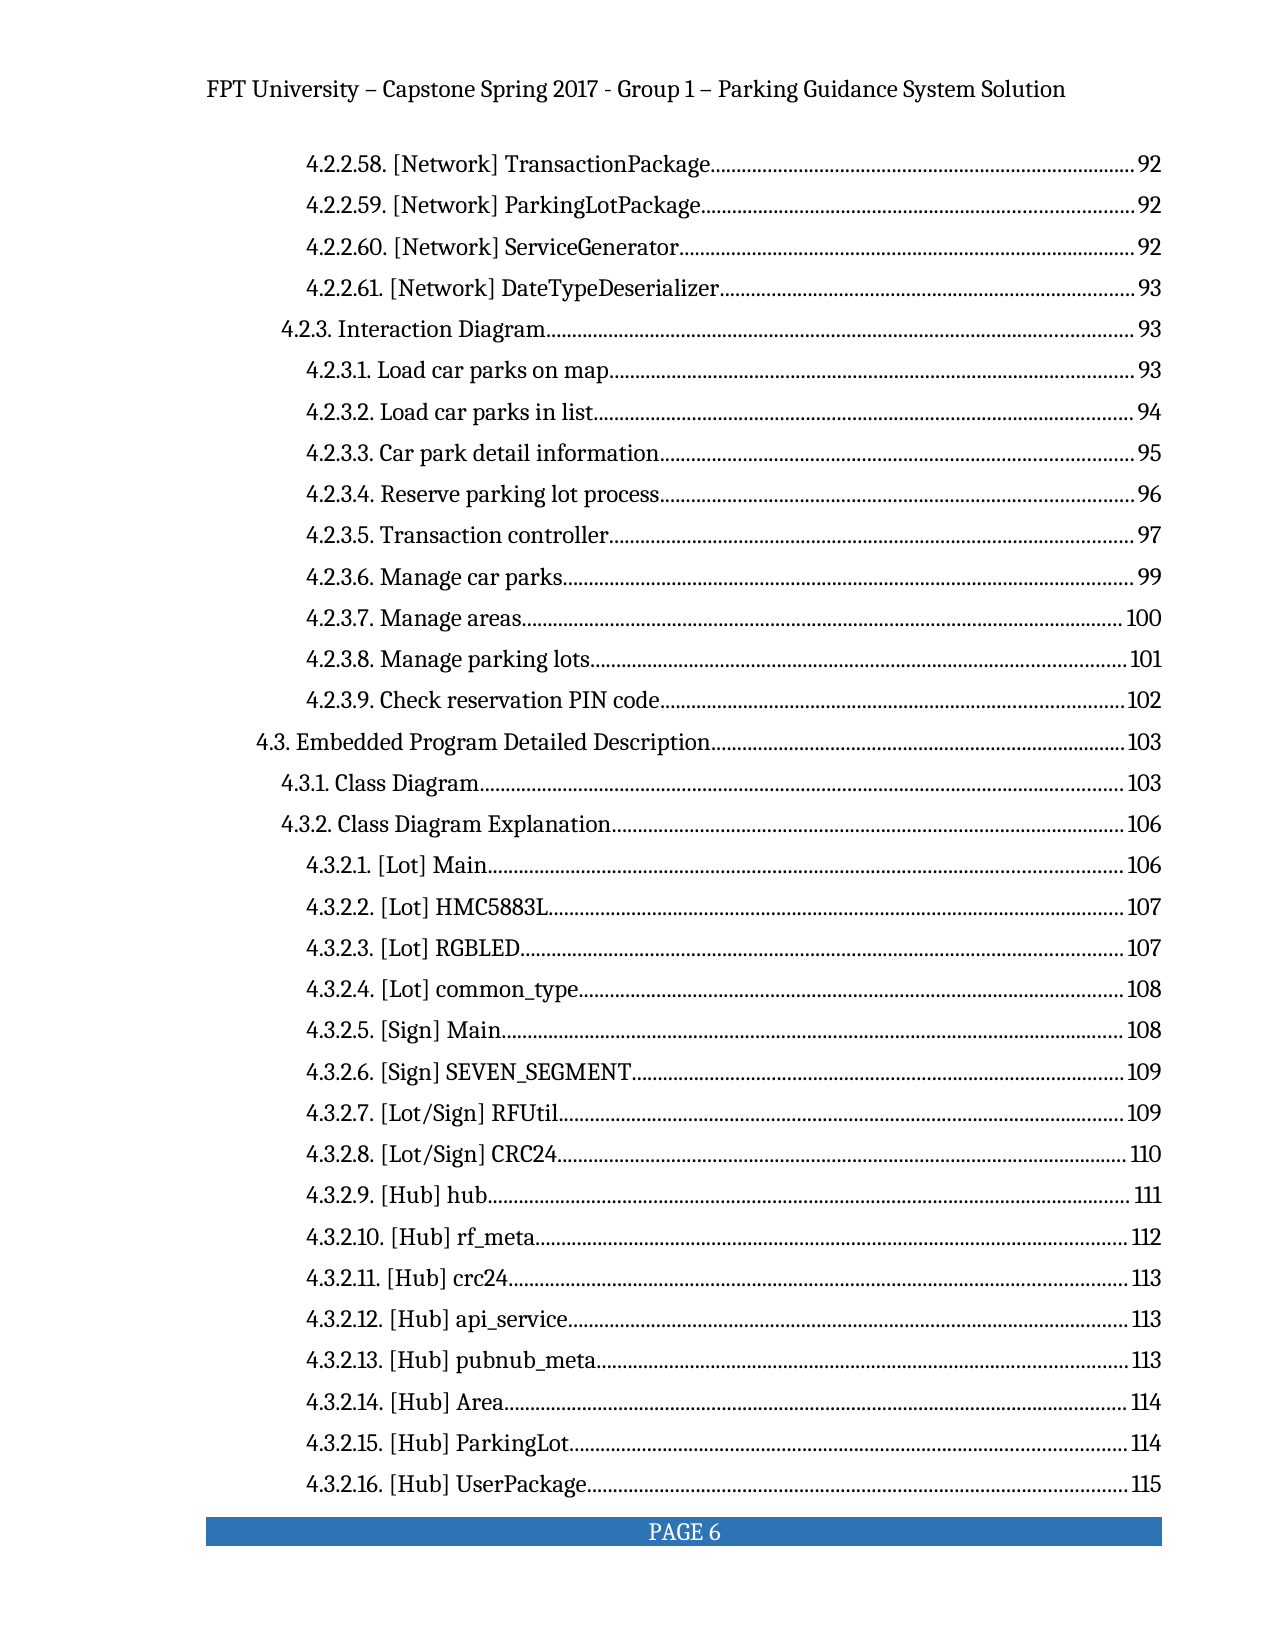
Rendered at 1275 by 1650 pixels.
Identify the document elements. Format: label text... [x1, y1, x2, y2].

text 4.3.2.7. [Lot/Sign] RFUtil 109 [306, 1099, 1162, 1127]
text 4.2.3.9. Check reservation PIN code 102 [306, 686, 1162, 715]
text 4.3.2.11. [Hub] crc24 113 [306, 1264, 1162, 1292]
text 4.3.2.15. [Hub] ParkingLot 114 [306, 1429, 1162, 1457]
text 4.3.2.10. [Hub] rf_meta 112 [306, 1222, 1162, 1251]
text 4.3. Embedded Program Detailed Description 103 [256, 727, 1162, 756]
text 4.3.2.12. [Hub] api_service 113 [306, 1305, 1162, 1334]
text 4.2.3.4. Reserve parking lot process 96 [306, 480, 1162, 509]
text 4.3.2.4. [Lot] common_type 108 [306, 975, 1162, 1004]
text 4.2.3.1. Load car parks on map 93 [306, 356, 1162, 385]
text 4.3.2.5. [Sign] Main 108 [306, 1016, 1162, 1045]
text 4.2.3. Interaction Diagram 93 [281, 315, 1162, 344]
text 4.2.2.60. [Network] ServiceGenerator 92 [306, 232, 1162, 261]
text 4.2.2.59. [Network] ParkingLotPackage 92 [306, 191, 1162, 220]
text 4.2.3.5. Transaction controller 97 [306, 521, 1162, 550]
text 4.2.3.6. Manage car parks 99 [306, 562, 1162, 591]
text 4.3.2.6. [Sign] SEVEN_SEGMENT 109 [306, 1057, 1162, 1086]
text 4.3.2.9. [Hub] hub 111 [306, 1181, 1162, 1210]
text 4.3.2.8. [Lot/Sign] CRC24 110 [306, 1140, 1162, 1169]
text 4.2.3.2. Load car parks in list 94 [306, 397, 1162, 426]
text 4.2.3.7. Manage areas 100 [306, 604, 1162, 632]
text 4.2.3.8. Manage parking lots 101 [306, 645, 1162, 674]
text 4.2.2.58. [Network] TransactionPackage 92 [306, 150, 1162, 179]
text 4.3.2.2. [Lot] HMC5883L 107 [306, 892, 1162, 921]
text 4.2.2.61. [Network] DateTypeDeserializer 93 [306, 274, 1162, 302]
text 4.3.2.16. [Hub] UserPackage 115 [306, 1470, 1162, 1499]
text 4.3.2.13. [Hub] pubnub_meta 113 [306, 1346, 1162, 1375]
text 4.3.2.1. [Lot] Main 106 [306, 851, 1162, 880]
text 4.3.2. Class Diagram Explanation 106 [281, 810, 1162, 839]
text 4.2.3.3. Car park detail information 95 [306, 439, 1162, 467]
text 4.3.2.3. [Lot] RGBLED 107 [306, 934, 1162, 962]
text 4.3.2.14. [Hub] Area 114 [306, 1387, 1162, 1416]
text 4.3.1. Class Diagram 103 [281, 769, 1162, 797]
